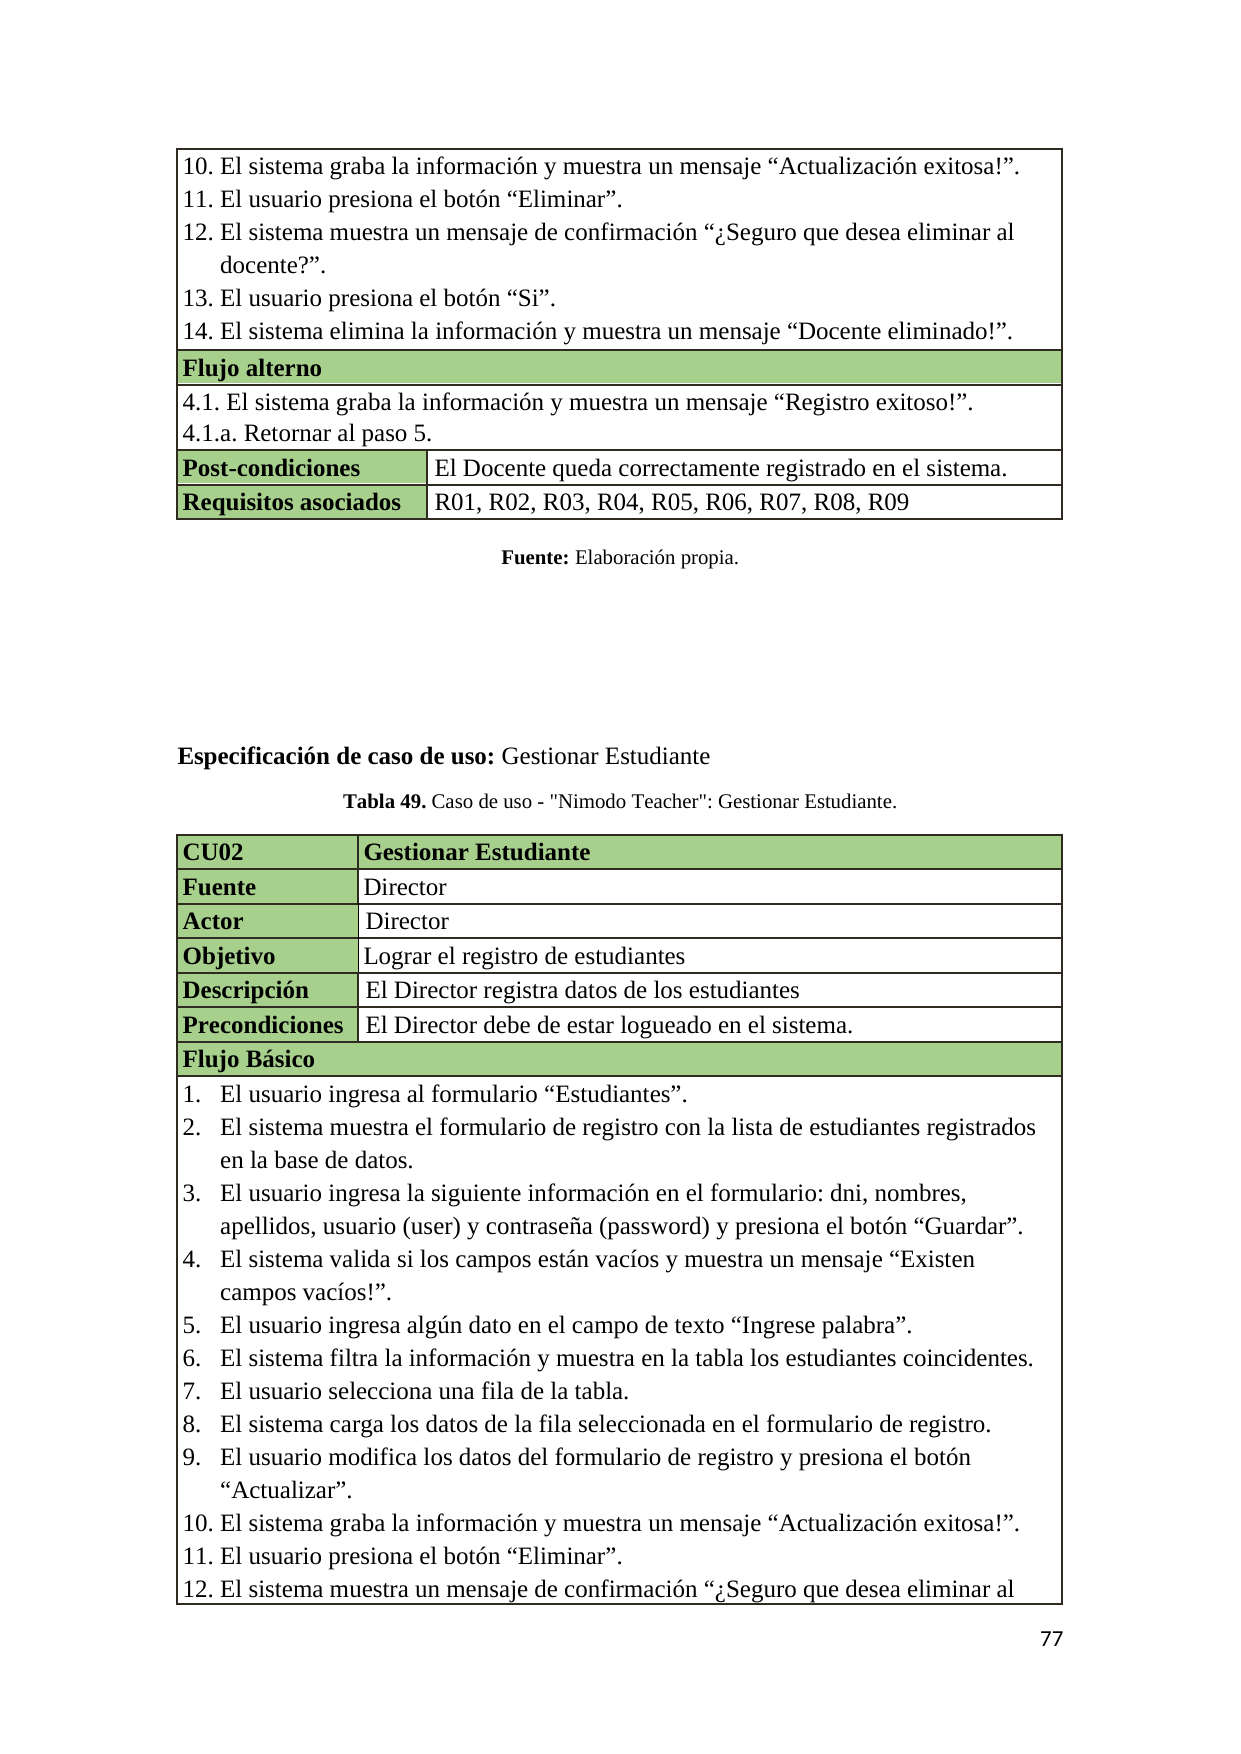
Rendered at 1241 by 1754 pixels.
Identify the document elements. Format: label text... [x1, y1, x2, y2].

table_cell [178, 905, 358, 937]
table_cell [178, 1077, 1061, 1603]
text Fuente: Elaboración propia. [177, 545, 1063, 569]
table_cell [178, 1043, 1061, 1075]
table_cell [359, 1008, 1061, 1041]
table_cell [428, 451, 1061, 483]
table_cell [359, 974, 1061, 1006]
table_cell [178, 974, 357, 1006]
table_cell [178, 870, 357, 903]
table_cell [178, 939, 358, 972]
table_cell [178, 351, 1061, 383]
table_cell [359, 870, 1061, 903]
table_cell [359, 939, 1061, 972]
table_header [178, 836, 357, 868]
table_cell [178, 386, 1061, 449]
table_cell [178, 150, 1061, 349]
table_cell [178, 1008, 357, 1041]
text Tabla 49. Caso de uso - "Nimodo Teacher": Gestionar Estudiante. [177, 789, 1063, 813]
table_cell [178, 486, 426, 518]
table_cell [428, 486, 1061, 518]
text Especificación de caso de uso: Gestionar Estudiante [177, 741, 1063, 770]
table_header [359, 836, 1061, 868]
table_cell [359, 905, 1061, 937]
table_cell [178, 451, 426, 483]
